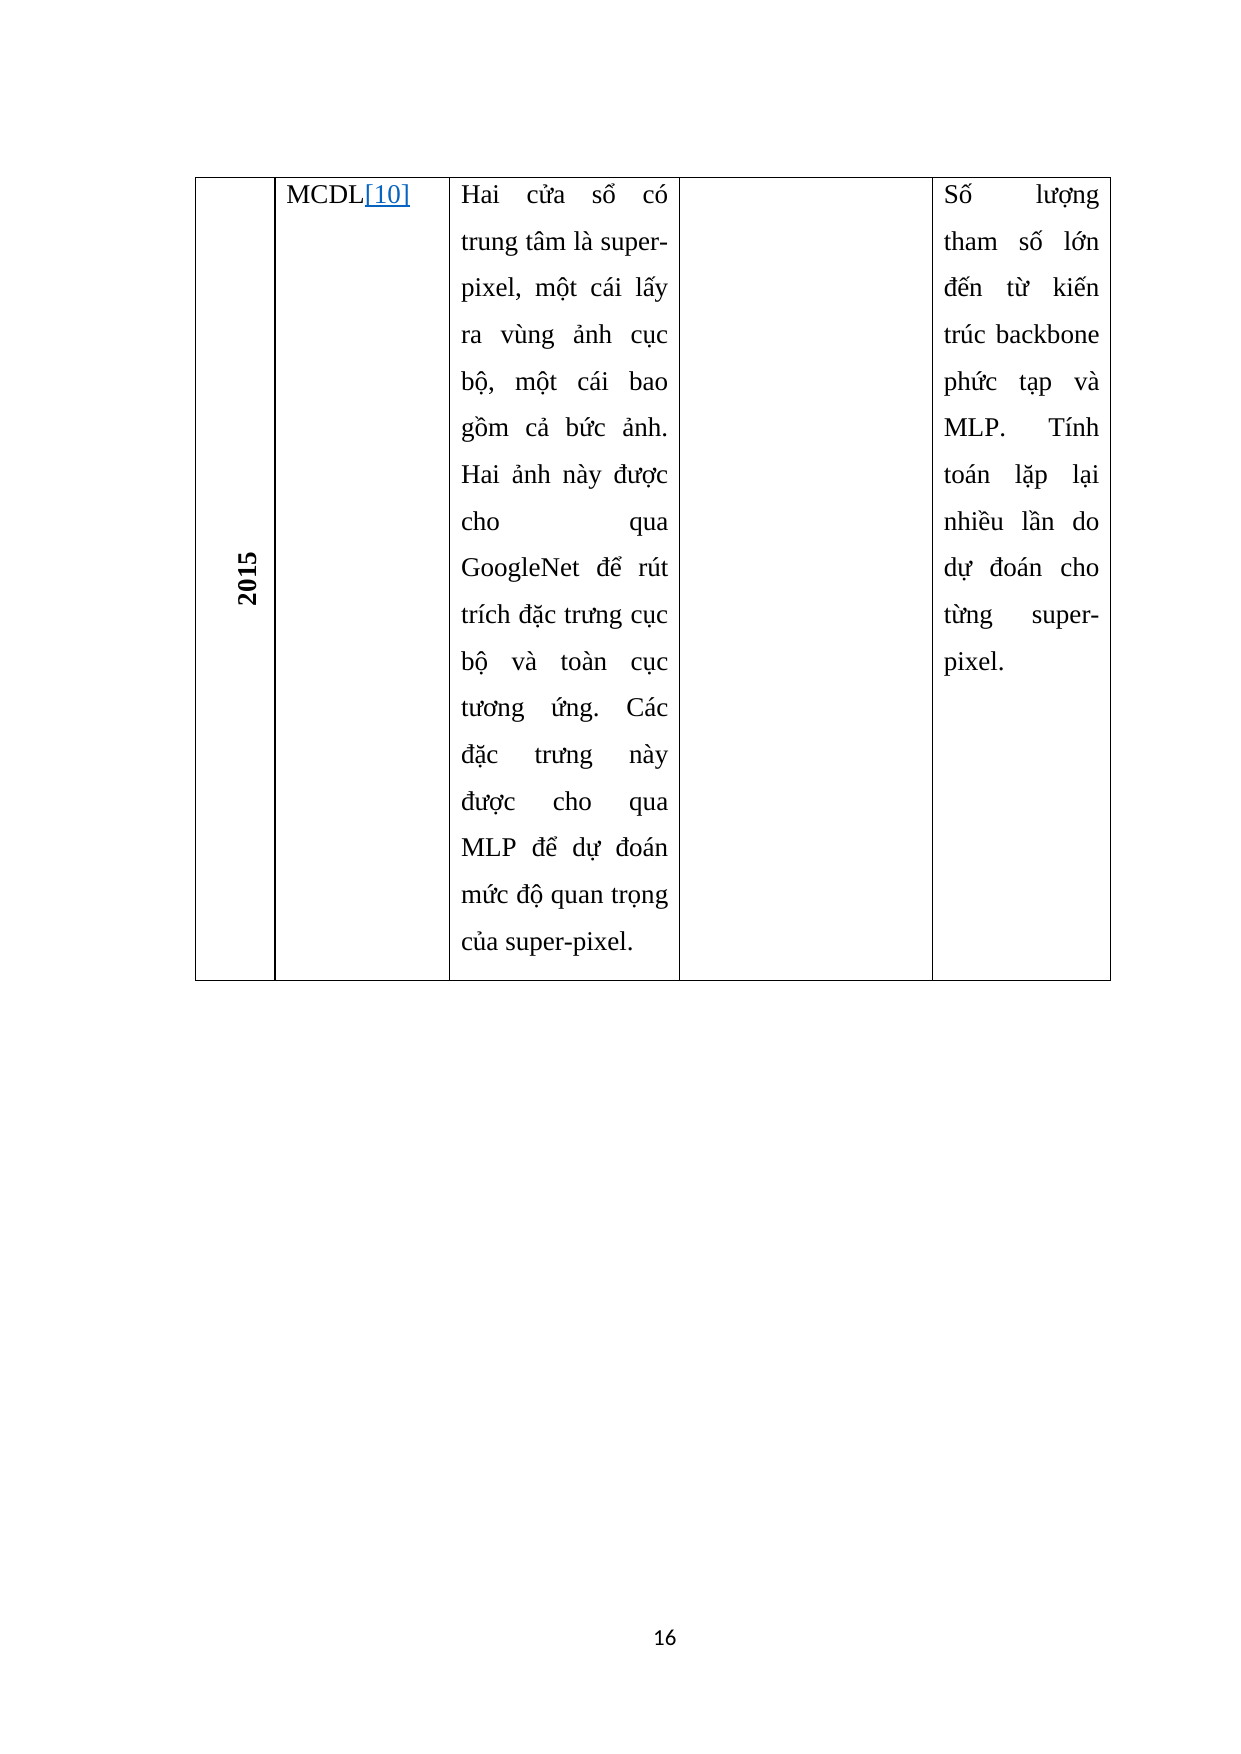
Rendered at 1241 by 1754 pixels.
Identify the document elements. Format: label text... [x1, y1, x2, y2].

table_cell Số lượng tham số lớn đến từ kiến trúc backbone phức tạp và MLP. Tính toán lặp lại nhiều lần do dự đoán cho từng super-pixel. [933, 178, 1110, 980]
table_cell [680, 178, 932, 980]
table_cell MCDL[10] [276, 178, 449, 980]
table_cell Hai cửa sổ có trung tâm là super-pixel, một cái lấy ra vùng ảnh cục bộ, một cái bao gồm cả bức ảnh. Hai ảnh này được cho qua GoogleNet để rút trích đặc trưng cục bộ và toàn cục tương ứng. Các đặc trưng này được cho qua MLP để dự đoán mức độ quan trọng của super-pixel. [450, 178, 679, 980]
table_cell 2015 [196, 178, 274, 980]
